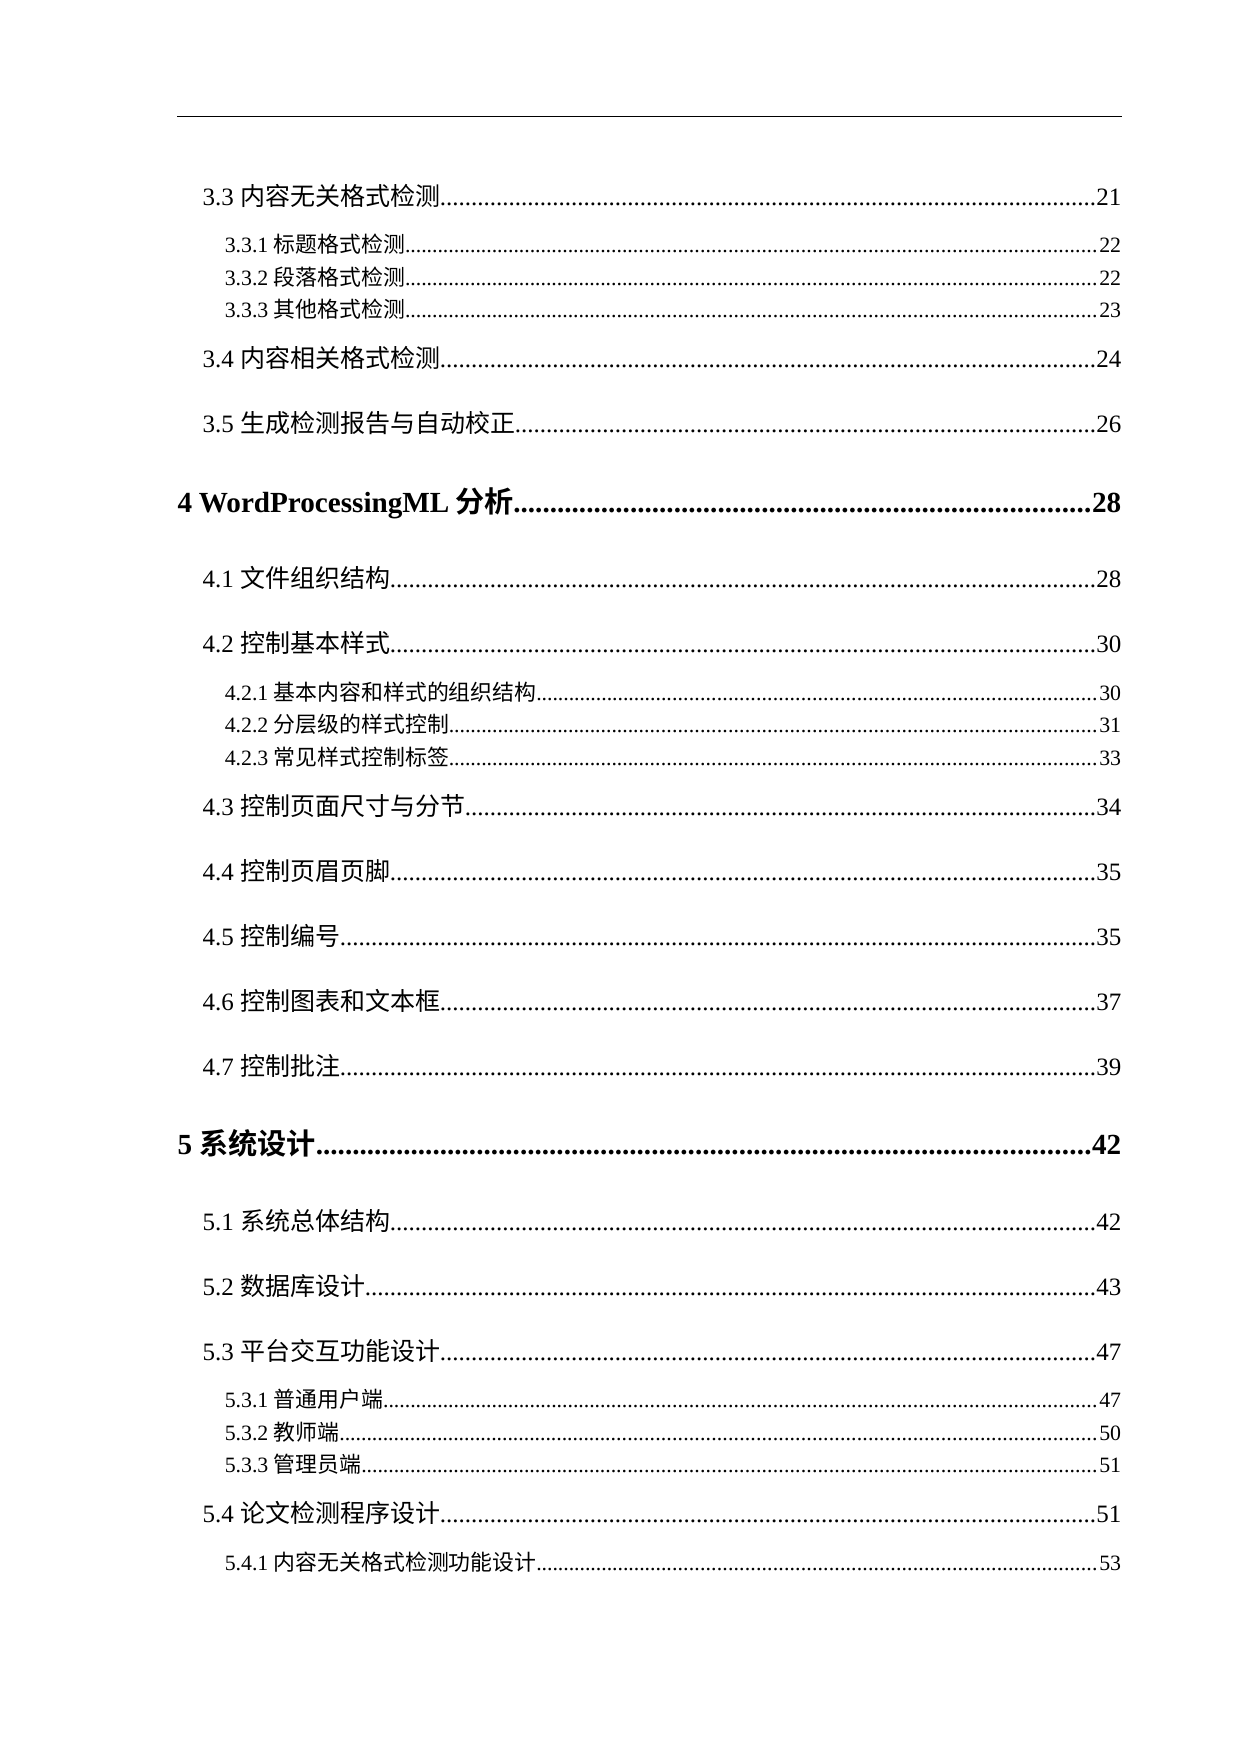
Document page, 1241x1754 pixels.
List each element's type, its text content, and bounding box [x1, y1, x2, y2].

text 4.2.3 常见样式控制标签 33 [177, 739, 1122, 772]
text 3.5 生成检测报告与自动校正 26 [202, 389, 1122, 454]
text 5.2 数据库设计 43 [202, 1252, 1122, 1317]
text 5.3.1 普通用户端 47 [177, 1382, 1122, 1414]
text 3.4 内容相关格式检测 24 [202, 324, 1122, 389]
text 3.3.3 其他格式检测 23 [177, 292, 1122, 324]
text 4.3 控制页面尺寸与分节 34 [202, 772, 1122, 837]
text 4.4 控制页眉页脚 35 [202, 837, 1122, 902]
text 5.1 系统总体结构 42 [202, 1187, 1122, 1252]
text 4 WordProcessingML分析 28 [177, 467, 1122, 532]
text 5 系统设计 42 [177, 1109, 1122, 1174]
text 3.3.2 段落格式检测 22 [177, 259, 1122, 292]
text 4.2.2 分层级的样式控制 31 [177, 707, 1122, 739]
text 5.4.1 内容无关格式检测功能设计 53 [177, 1544, 1122, 1577]
text 4.1 文件组织结构 28 [202, 544, 1122, 609]
text 4.2.1 基本内容和样式的组织结构 30 [177, 674, 1122, 707]
text 5.3 平台交互功能设计 47 [202, 1317, 1122, 1382]
text 5.3.2 教师端 50 [177, 1414, 1122, 1447]
text 3.3 内容无关格式检测 21 [202, 162, 1122, 227]
text 4.5 控制编号 35 [202, 902, 1122, 967]
text 5.3.3 管理员端 51 [177, 1447, 1122, 1479]
text 5.4 论文检测程序设计 51 [202, 1479, 1122, 1544]
text 4.2 控制基本样式 30 [202, 609, 1122, 674]
text 4.6 控制图表和文本框 37 [202, 967, 1122, 1032]
text 4.7 控制批注 39 [202, 1032, 1122, 1097]
text 3.3.1 标题格式检测 22 [177, 227, 1122, 259]
